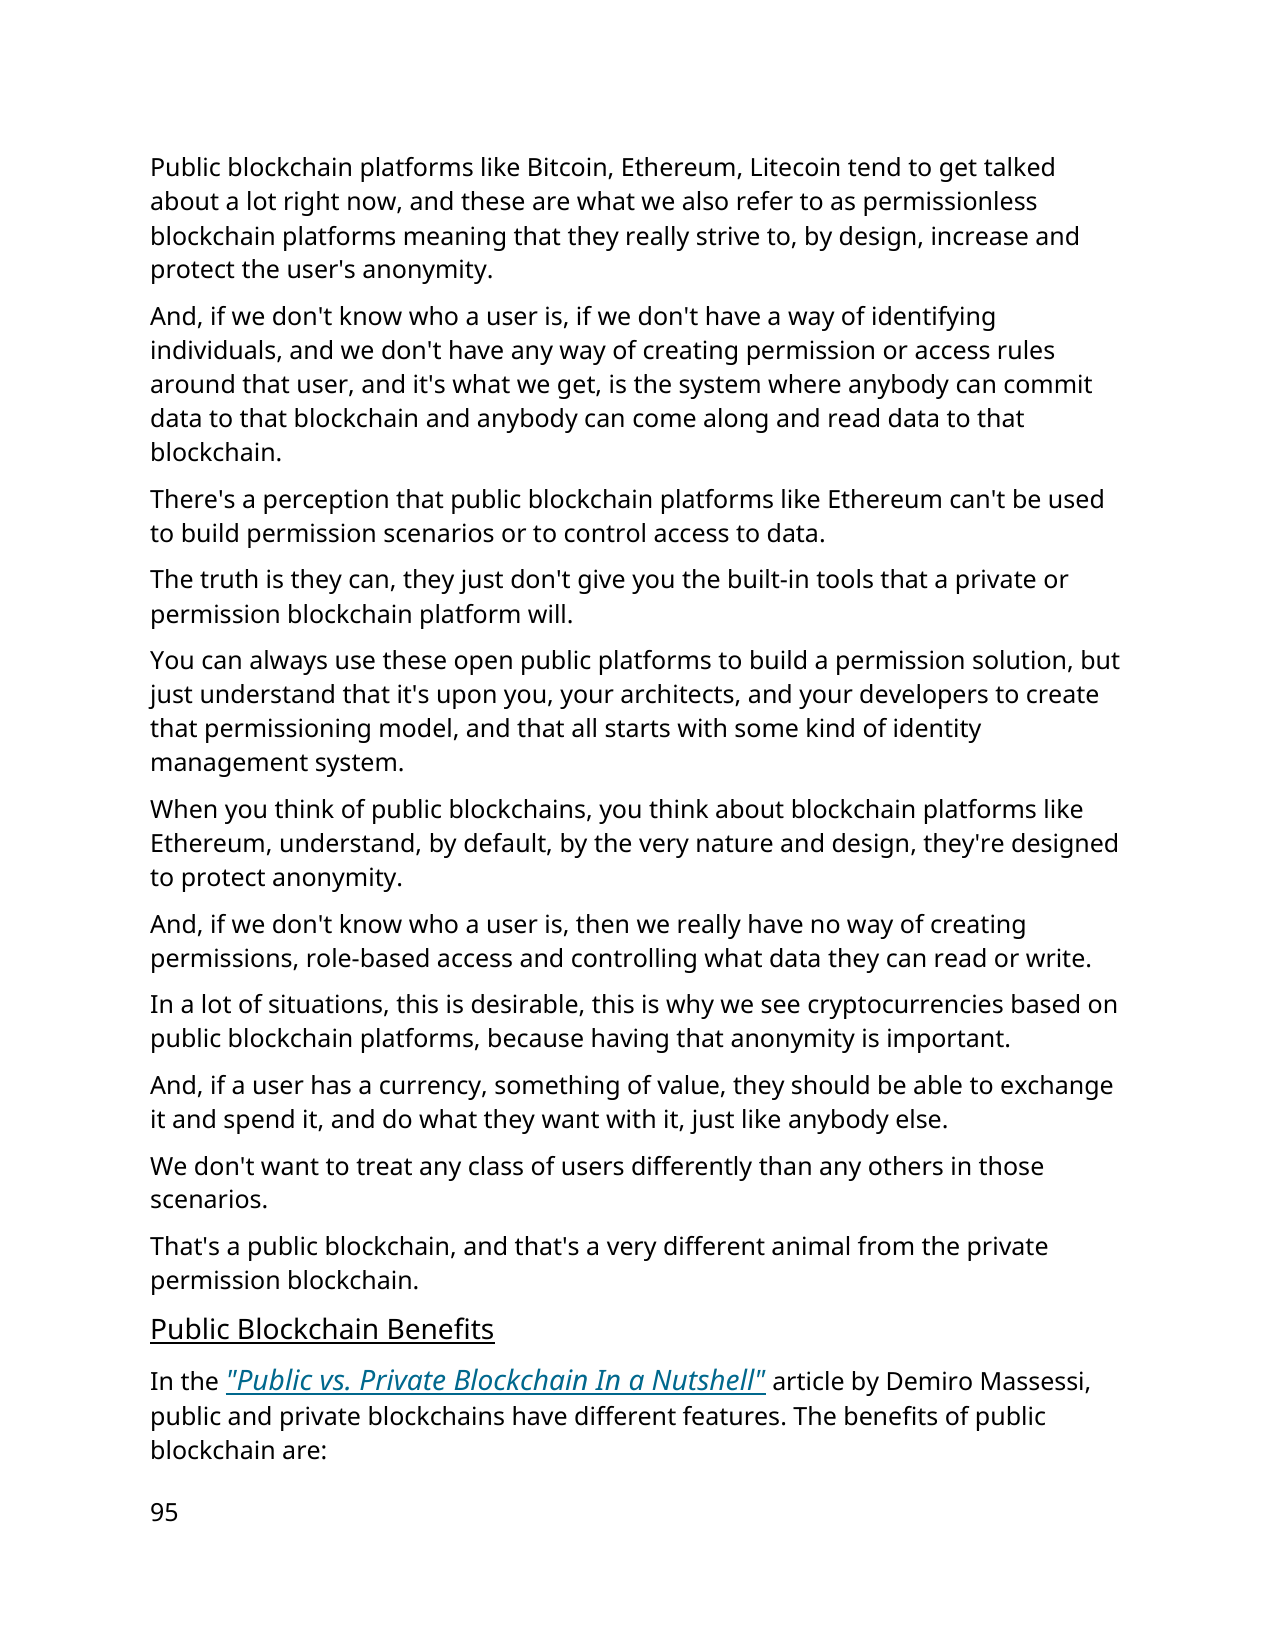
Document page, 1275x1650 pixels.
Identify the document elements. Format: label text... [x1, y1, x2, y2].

text And, if we don't know who a user is, then we really have no way of creating permissions, role-based access and controlling what data they can read or write. [150, 906, 1125, 974]
text You can always use these open public platforms to build a permission solution, but just understand that it's upon you, your architects, and your developers to create that permissioning model, and that all starts with some kind of identity management system. [150, 643, 1125, 779]
text There's a perception that public blockchain platforms like Ethereum can't be used to build permission scenarios or to control access to data. [150, 482, 1125, 550]
text Public blockchain platforms like Bitcoin, Ethereum, Litecoin tend to get talked about a lot right now, and these are what we also refer to as permissionless blockchain platforms meaning that they really strive to, by design, increase and protect the user's anonymity. [150, 150, 1125, 286]
text We don't want to treat any class of users differently than any others in those scenarios. [150, 1148, 1125, 1216]
text That's a public blockchain, and that's a very different animal from the private permission blockchain. [150, 1229, 1125, 1297]
text And, if a user has a currency, something of value, they should be able to exchange it and spend it, and do what they want with it, just like anybody else. [150, 1067, 1125, 1136]
text When you think of public blockchains, you think about blockchain platforms like Ethereum, understand, by default, by the very nature and design, they're designed to protect anonymity. [150, 792, 1125, 894]
text The truth is they can, they just don't give you the built-in tools that a private or permission blockchain platform will. [150, 562, 1125, 630]
text In the "Public vs. Private Blockchain In a Nutshell" article by Demiro Massessi, public and private blockchains have different features. The benefits of public blockchain are: [150, 1360, 1125, 1467]
text In a lot of situations, this is desirable, this is why we see cryptocurrencies based on public blockchain platforms, because having that anonymity is important. [150, 987, 1125, 1055]
text And, if we don't know who a user is, if we don't have a way of identifying individuals, and we don't have any way of creating permission or access rules around that user, and it's what we get, is the system where anybody can commit data to that blockchain and anybody can come along and read data to that blockchain. [150, 299, 1125, 469]
subtitle Public Blockchain Benefits [150, 1309, 1125, 1348]
